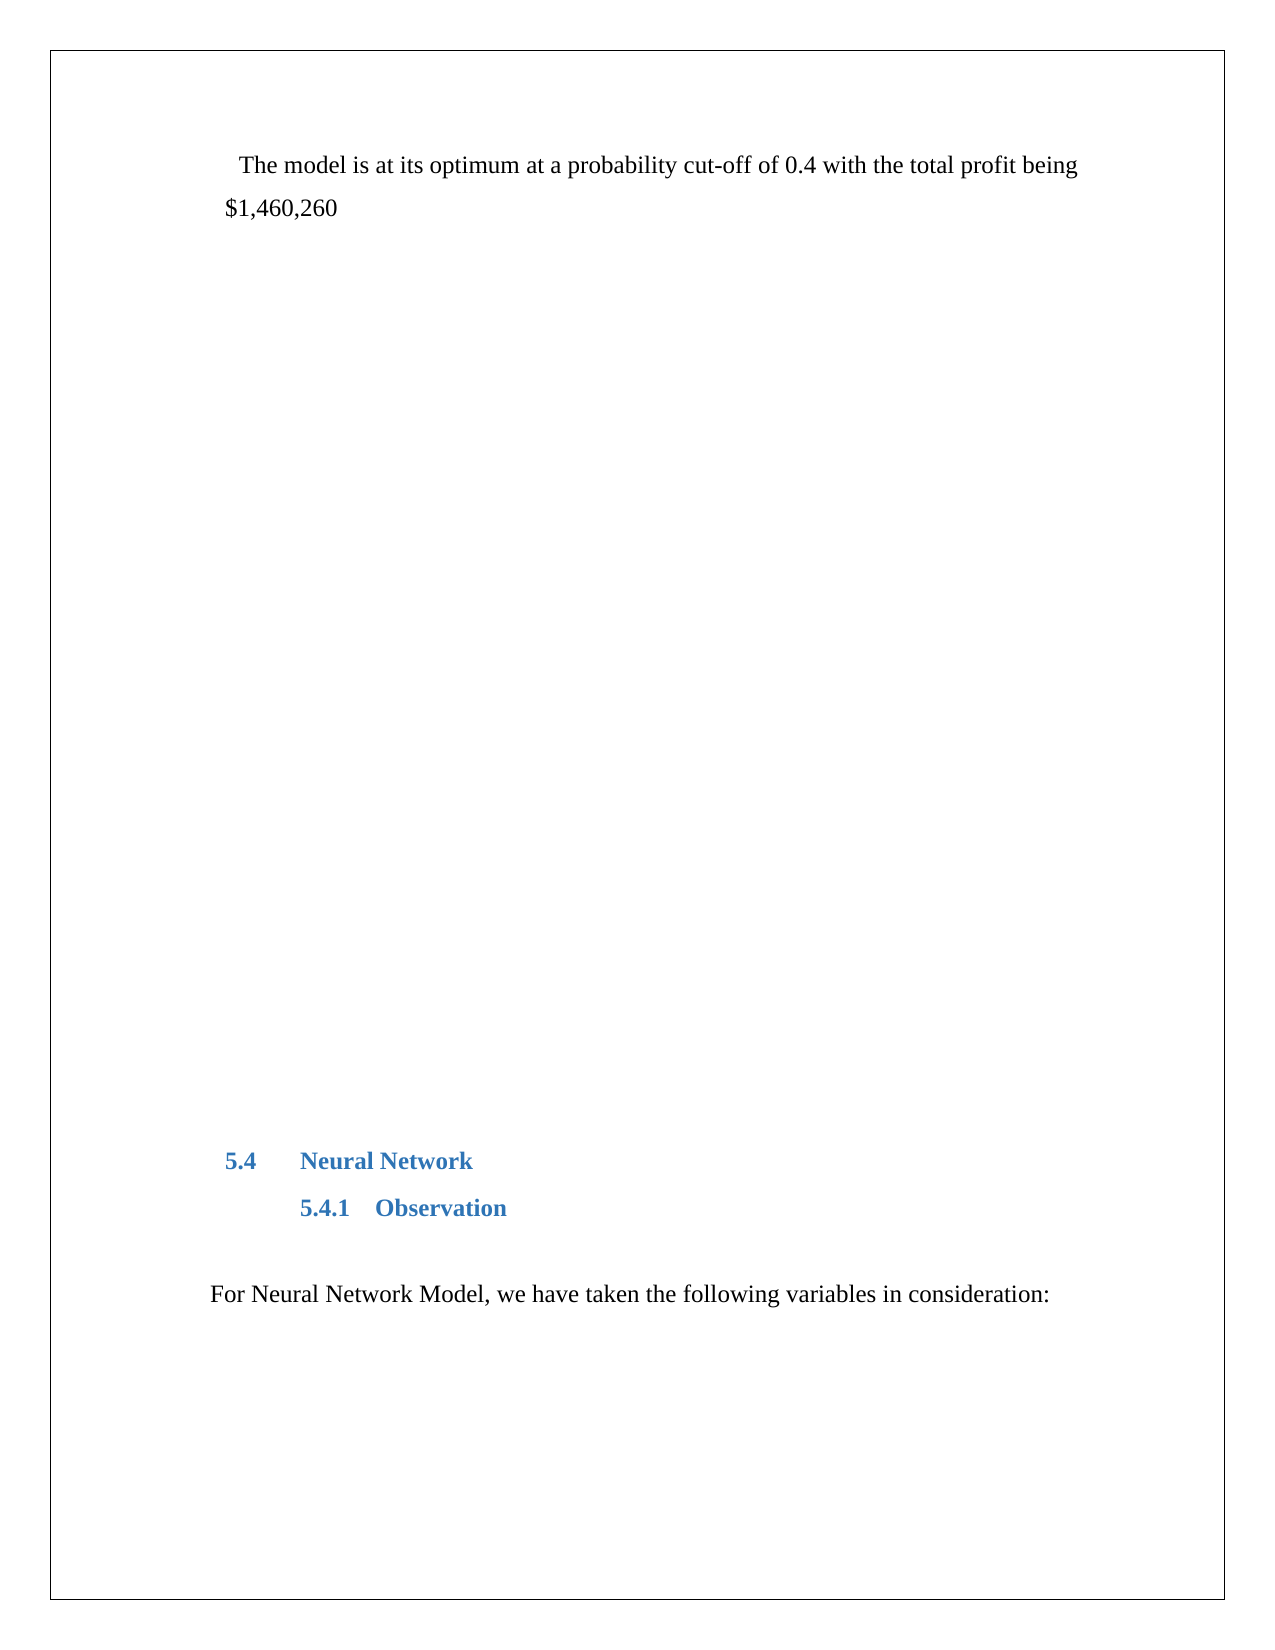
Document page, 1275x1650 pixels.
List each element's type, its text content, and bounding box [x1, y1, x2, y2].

text For Neural Network Model, we have taken the following variables in consideration: [210, 1279, 1125, 1308]
subtitle Observation [300, 1193, 1125, 1222]
text The model is at its optimum at a probability cut-off of 0.4 with the total profit being $1,460,260 [225, 150, 1125, 222]
subtitle Neural Network [225, 1146, 1125, 1175]
